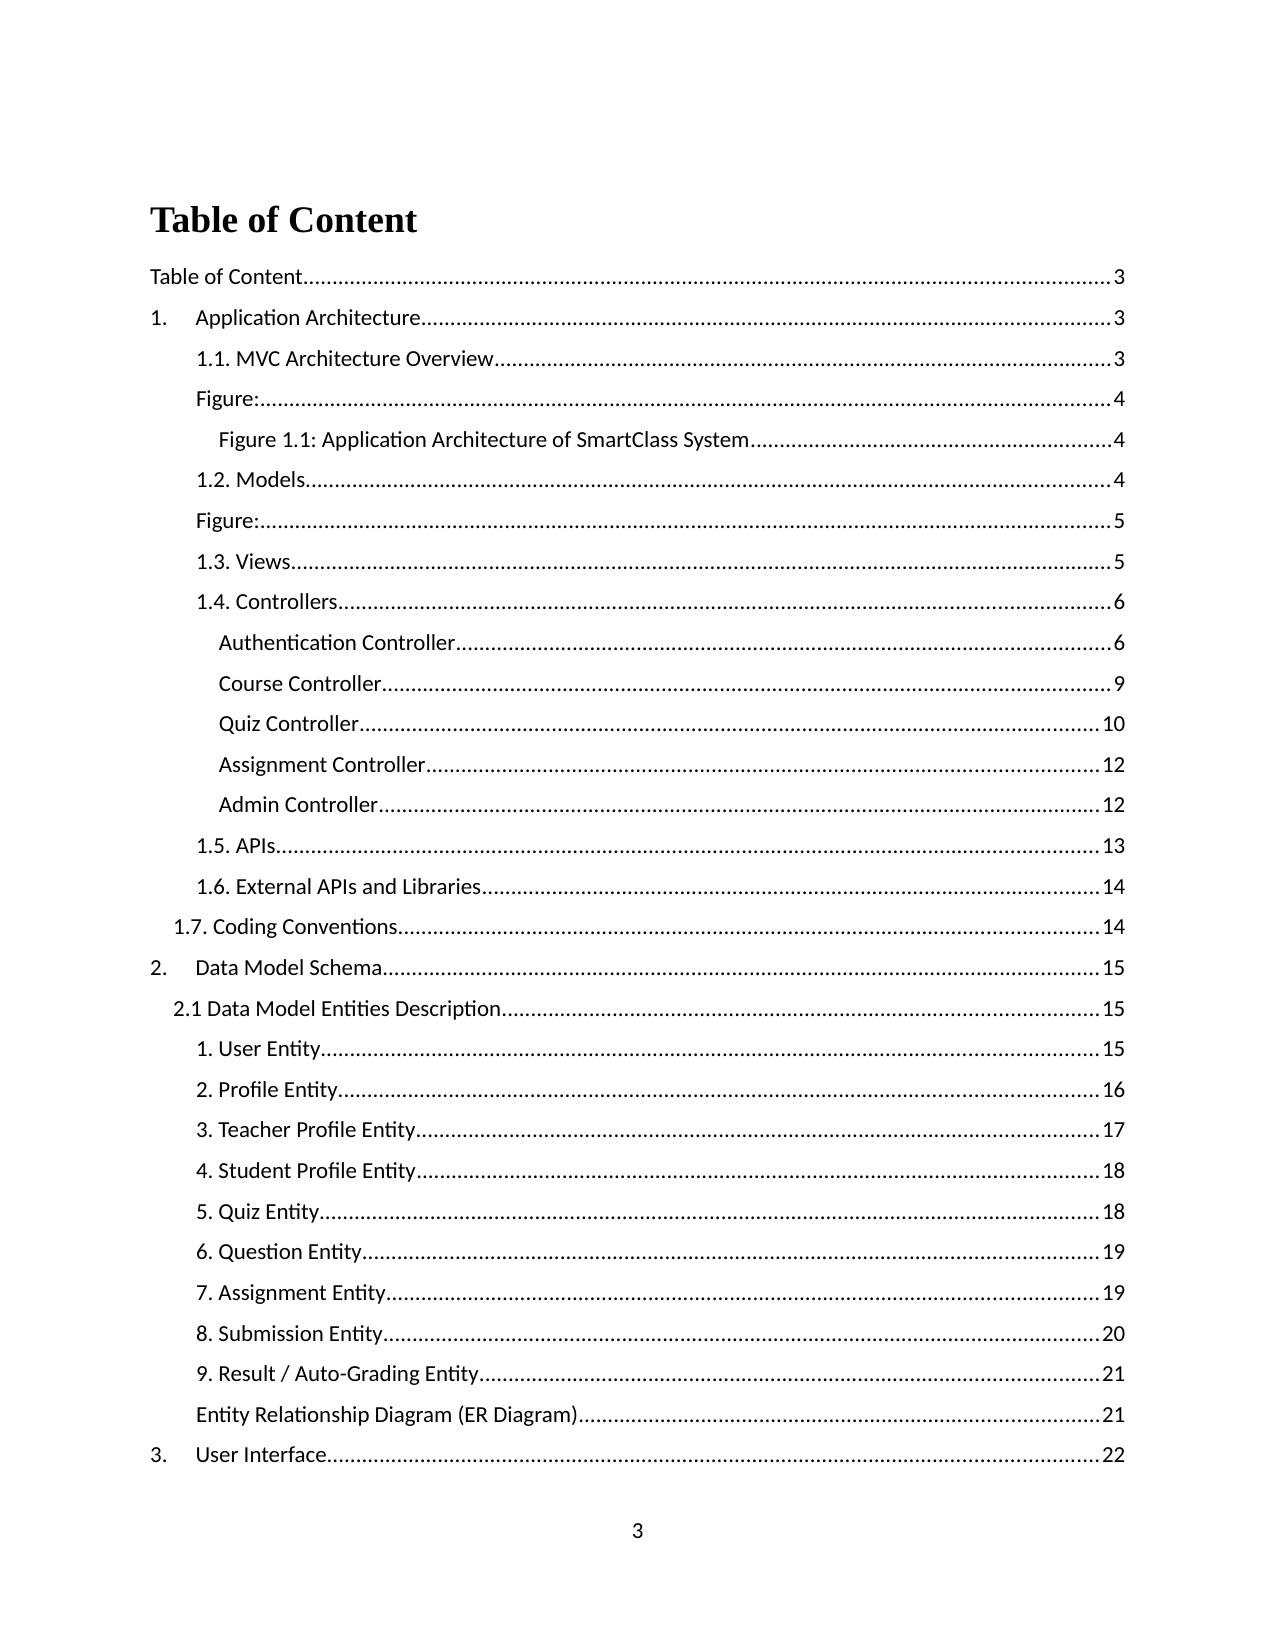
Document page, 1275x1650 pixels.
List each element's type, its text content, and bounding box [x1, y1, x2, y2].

text Table of Content [150, 198, 1125, 241]
